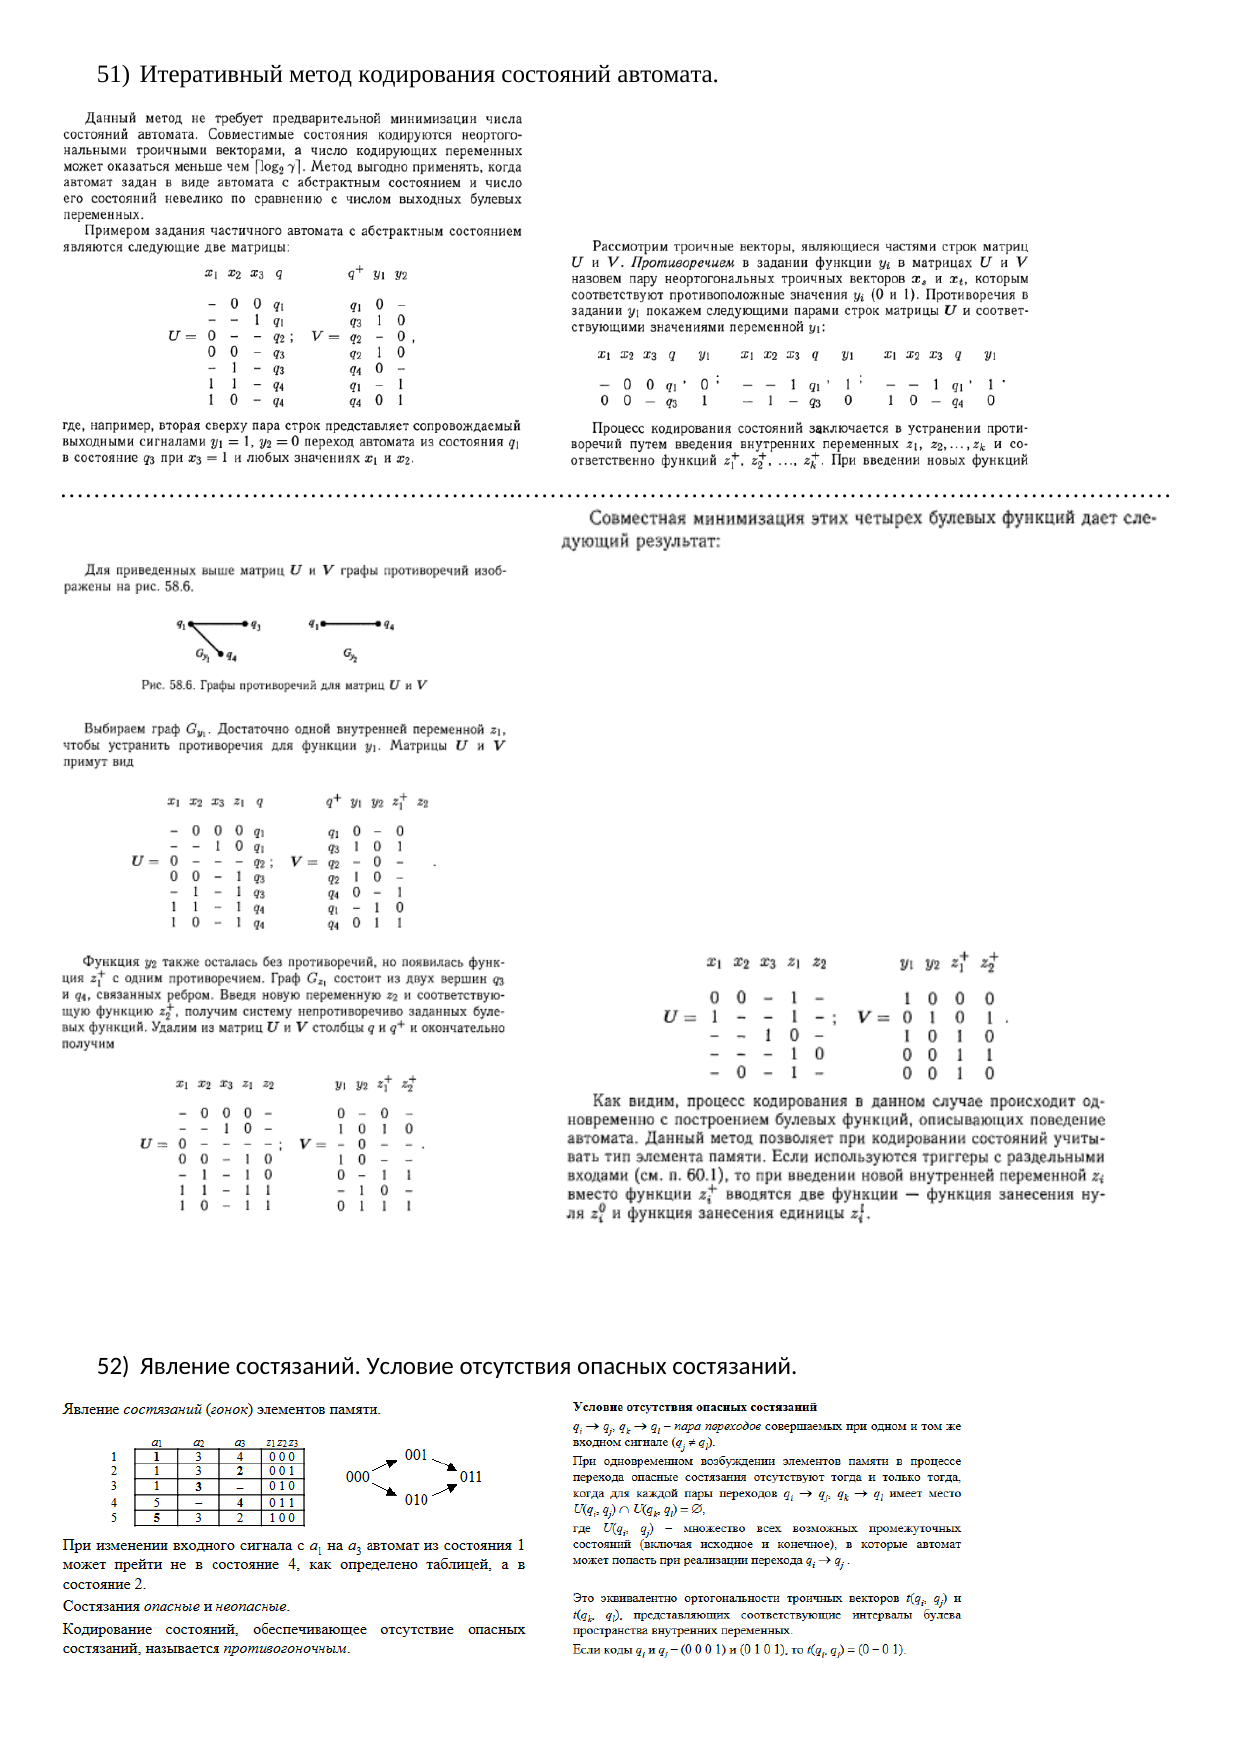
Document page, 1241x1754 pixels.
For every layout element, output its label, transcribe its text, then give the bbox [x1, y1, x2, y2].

list Явление состязаний. Условие отсутствия опасных состязаний. [97, 1350, 1181, 1381]
picture [571, 1400, 963, 1658]
list Итеративный метод кодирования состояний автомата. [97, 59, 1181, 88]
picture [559, 506, 1159, 559]
picture [59, 558, 515, 1231]
picture [558, 939, 1115, 1231]
picture [59, 106, 524, 472]
picture [59, 1399, 528, 1658]
picture [567, 238, 1033, 472]
